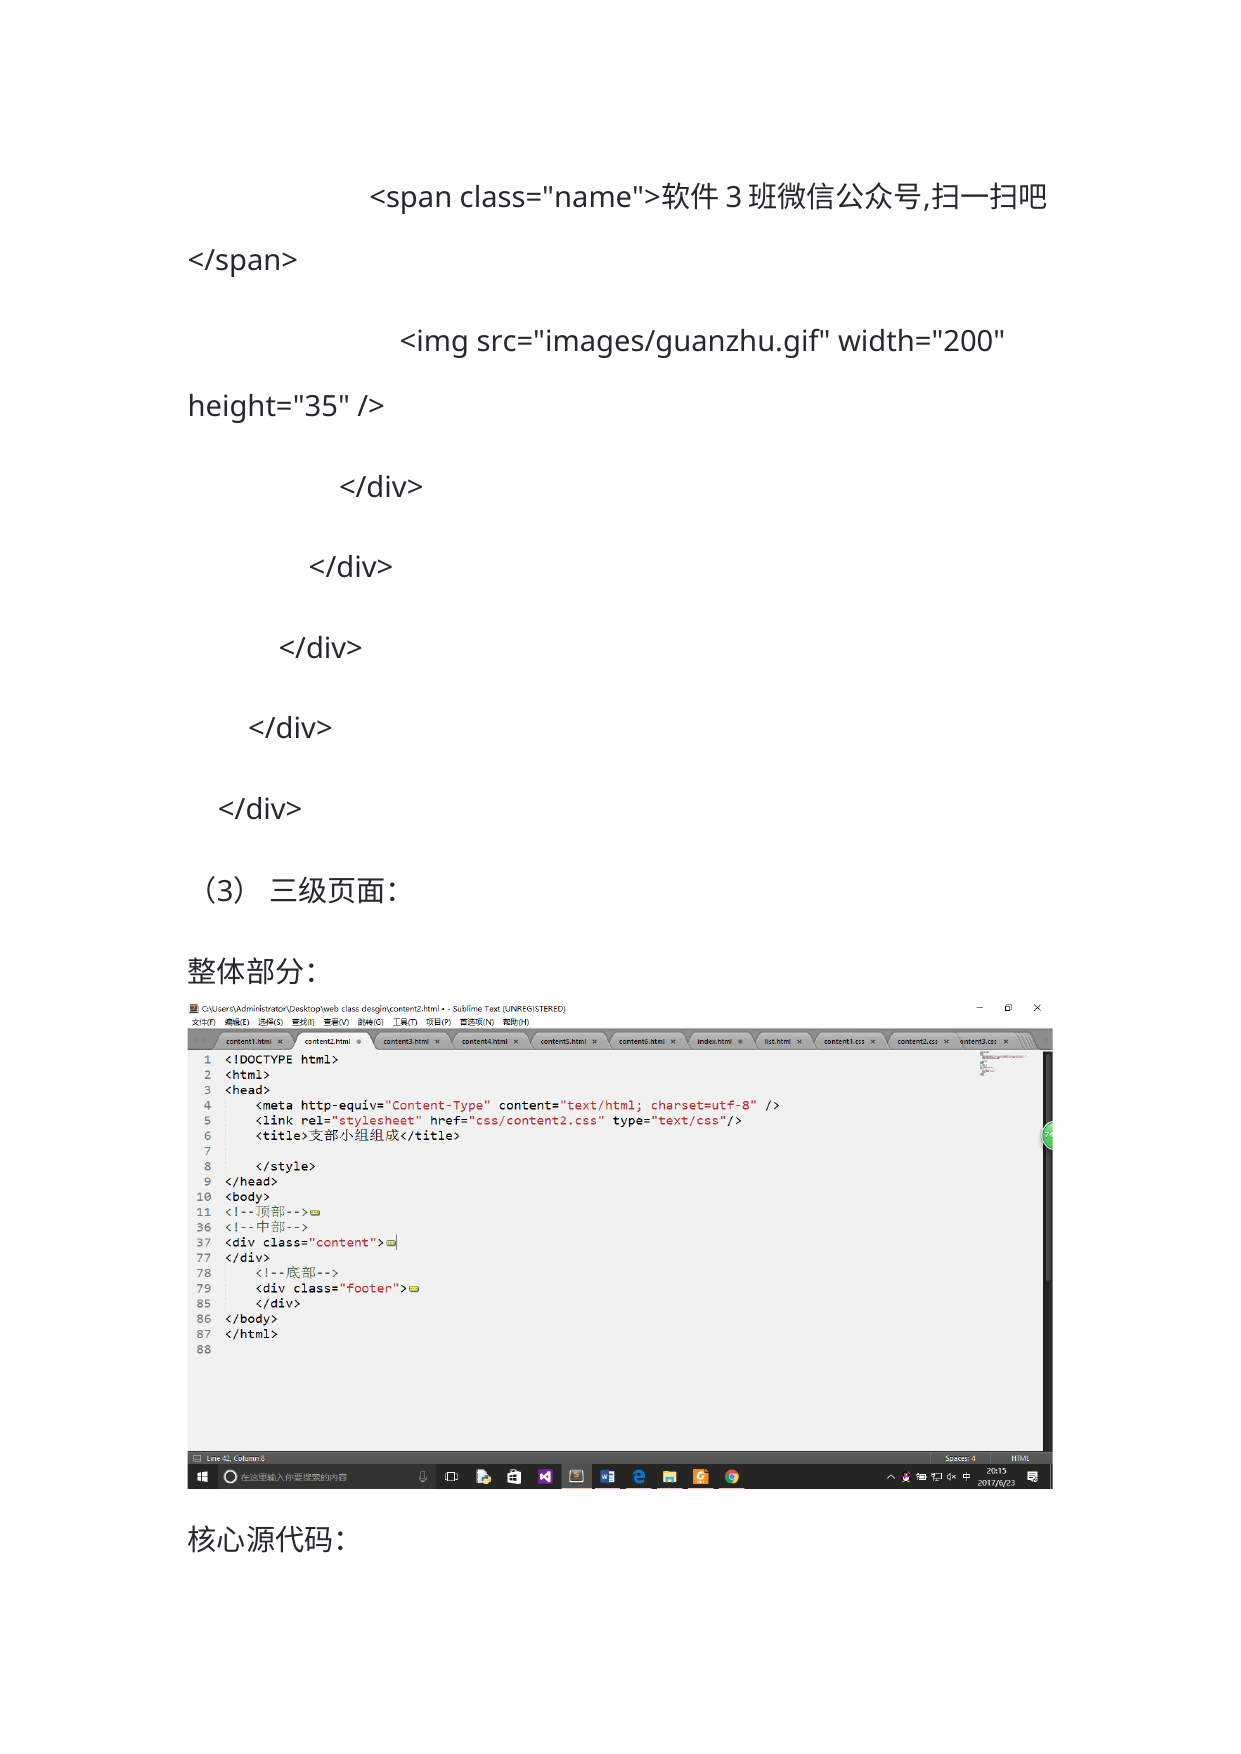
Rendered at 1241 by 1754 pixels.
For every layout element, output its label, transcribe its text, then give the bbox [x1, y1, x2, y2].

text 整体部分： [187, 937, 1053, 1002]
text <img src="images/guanzhu.gif" width="200" height="35" /> [187, 308, 1053, 438]
picture [187, 1002, 1053, 1489]
text <span class="name">软件3班微信公众号,扫一扫吧</span> [187, 162, 1053, 292]
text </div> [187, 614, 1053, 679]
text </div> [187, 534, 1053, 599]
text （3） 三级页面： [187, 856, 1053, 921]
text </div> [187, 695, 1053, 760]
text </div> [187, 776, 1053, 841]
text 核心源代码： [187, 1505, 1053, 1570]
text </div> [187, 453, 1053, 518]
